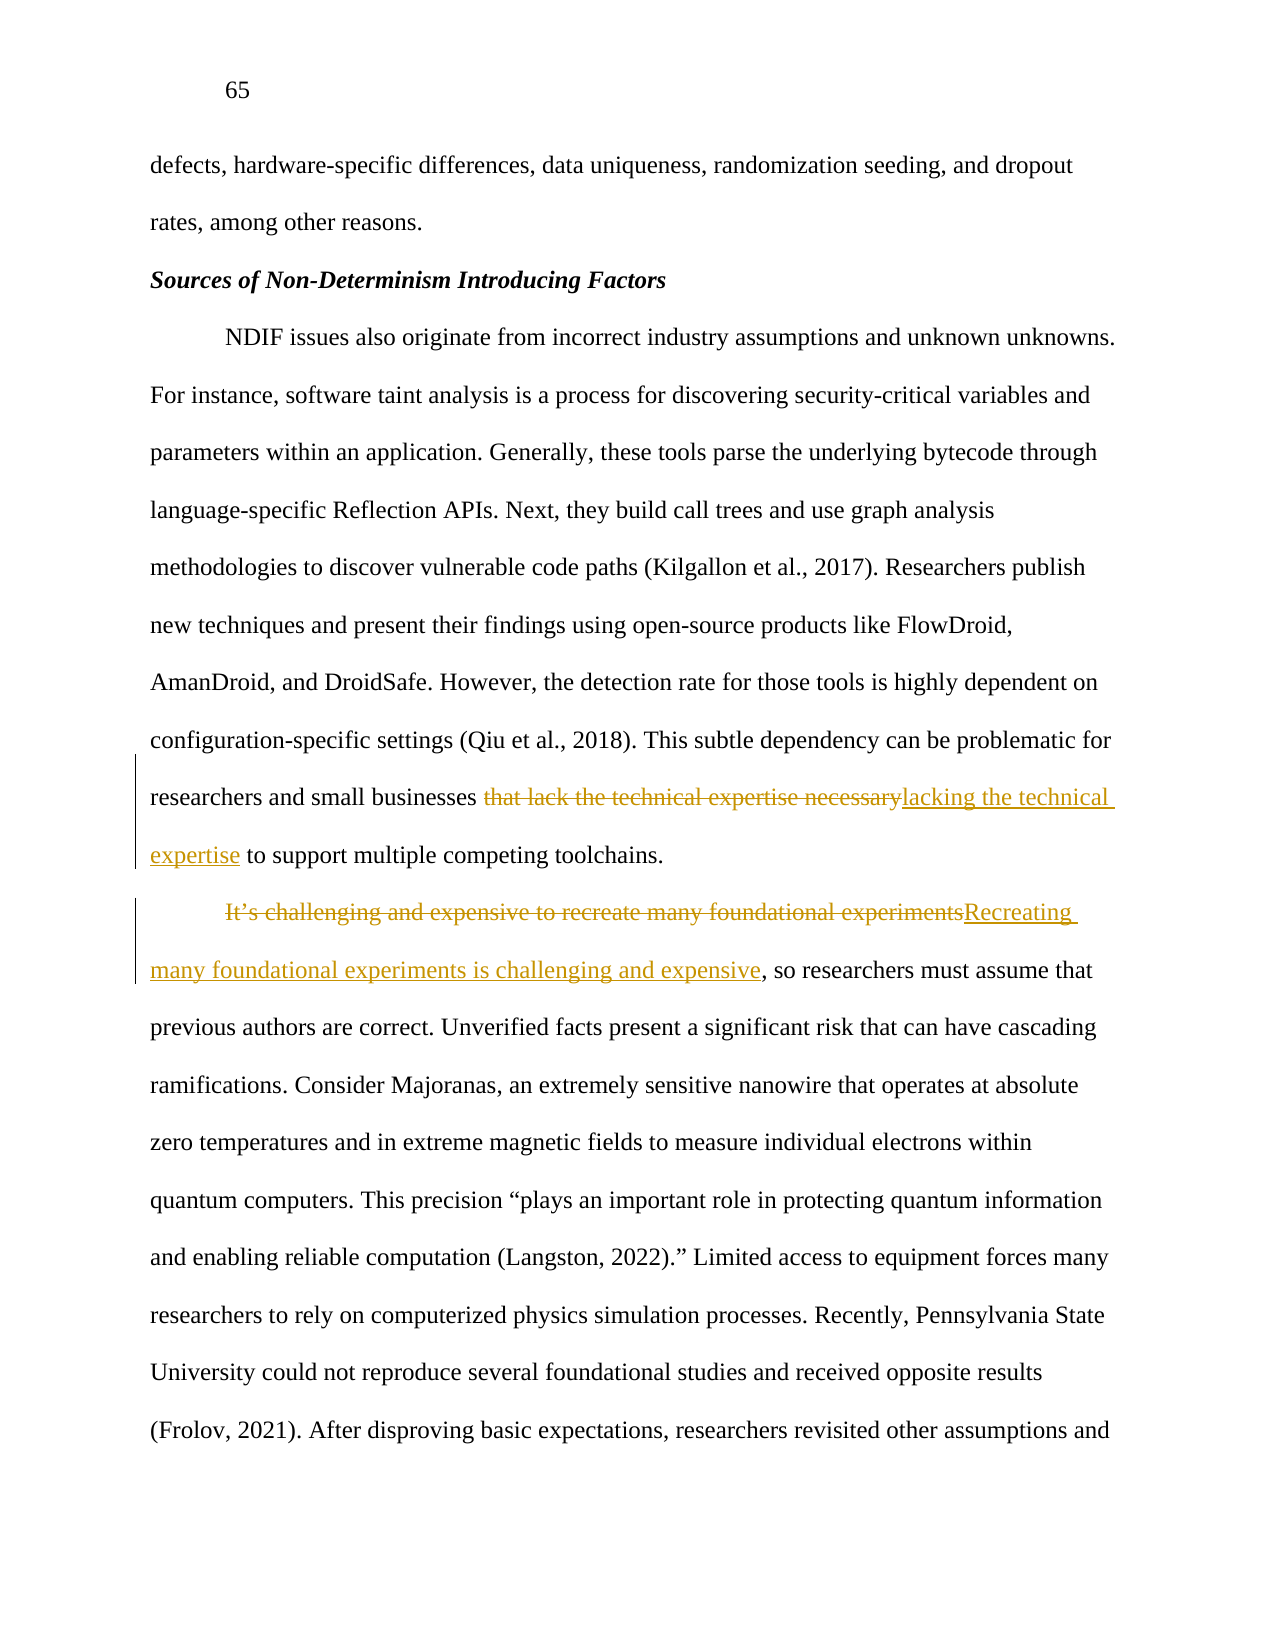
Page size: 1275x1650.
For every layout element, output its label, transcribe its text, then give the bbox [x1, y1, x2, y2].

subtitle Sources of Non-Determinism Introducing Factors [150, 265, 1125, 294]
text NDIF issues also originate from incorrect industry assumptions and unknown unknowns. For instance, software taint analysis is a process for discovering security-critical variables and parameters within an application. Generally, these tools parse the underlying bytecode through language-specific Reflection APIs. Next, they build call trees and use graph analysis methodologies to discover vulnerable code paths (Kilgallon et al., 2017). Researchers publish new techniques and present their findings using open-source products like FlowDroid, AmanDroid, and DroidSafe. However, the detection rate for those tools is highly dependent on configuration-specific settings (Qiu et al., 2018). This subtle dependency can be problematic for researchers and small businesses to support multiple competing toolchains. [150, 322, 1125, 869]
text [150, 897, 1125, 1444]
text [150, 150, 1125, 236]
